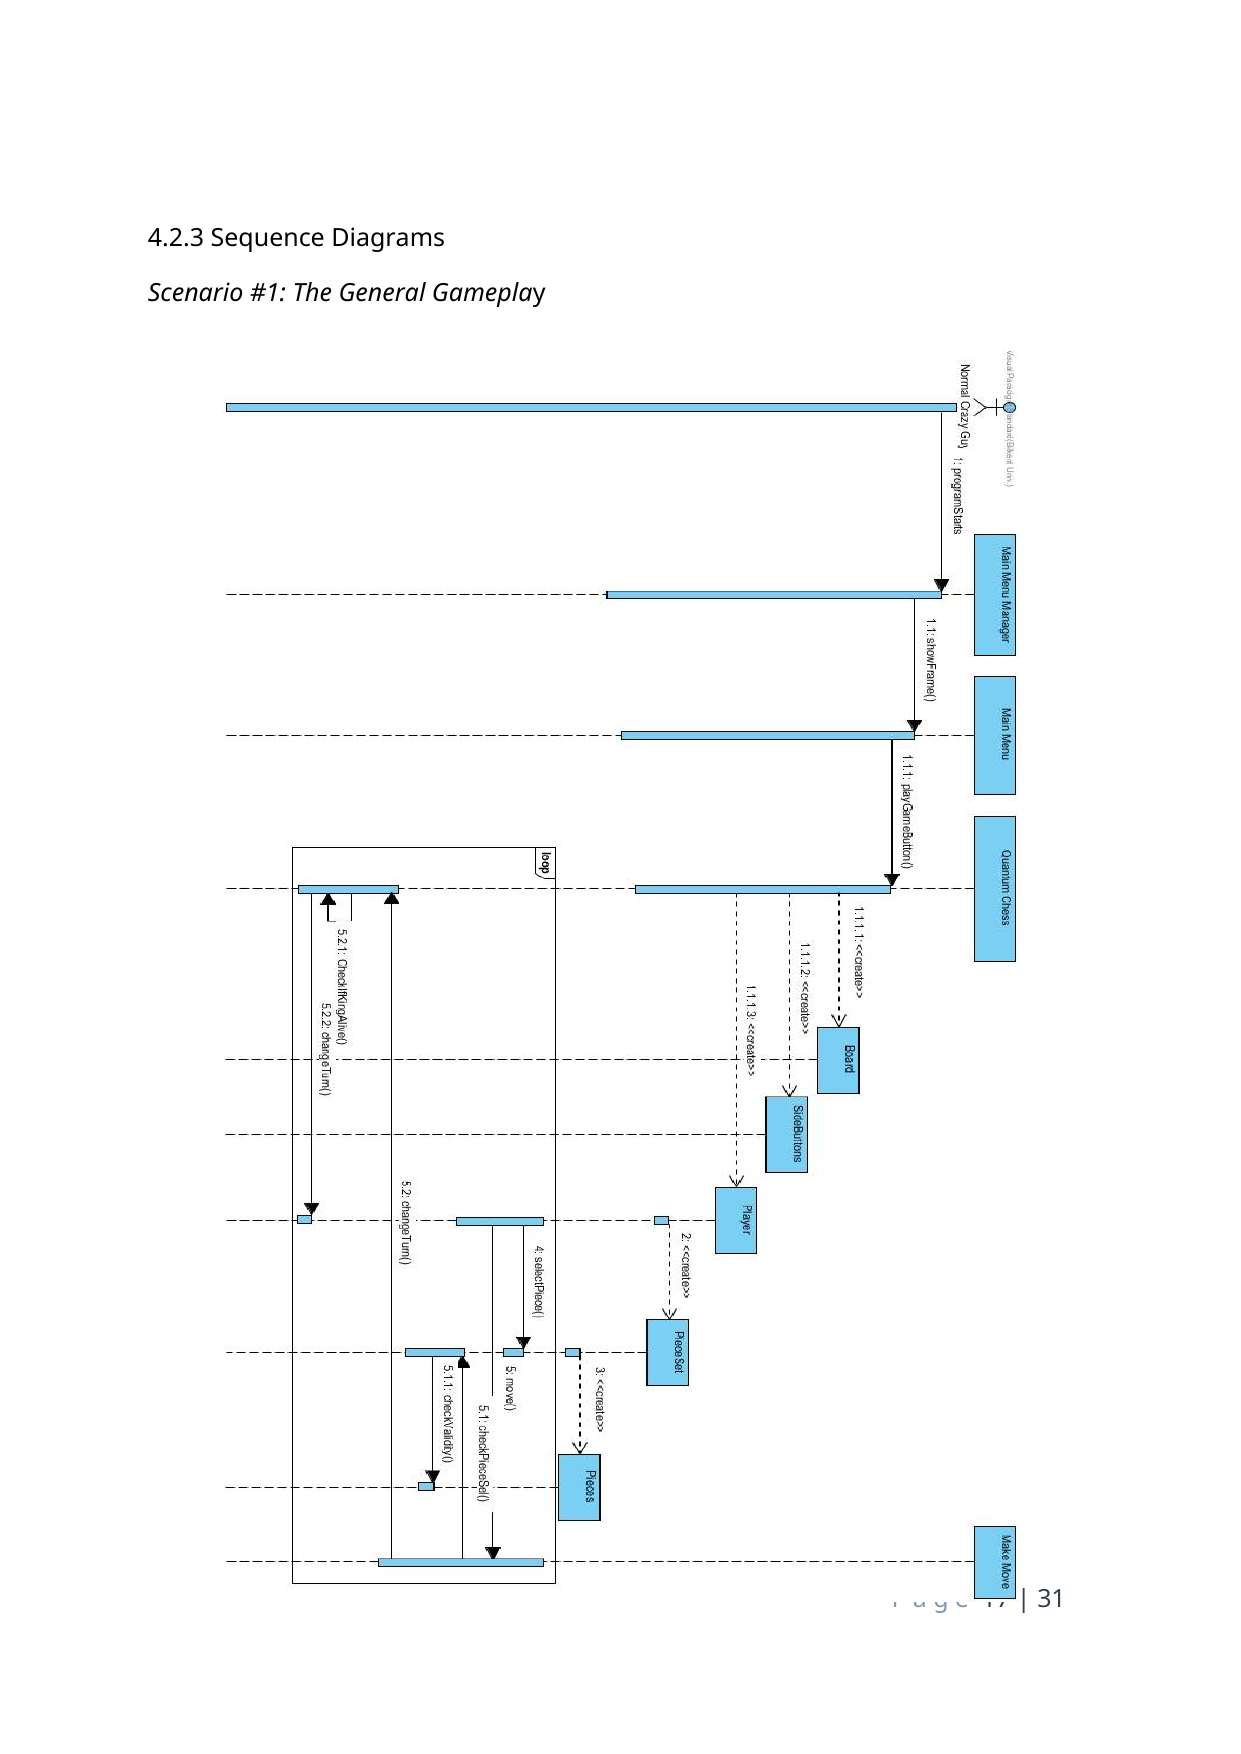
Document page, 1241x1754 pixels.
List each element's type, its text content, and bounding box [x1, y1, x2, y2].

subtitle Scenario #1: The General Gameplay [148, 275, 1093, 309]
picture [222, 351, 1019, 1602]
subtitle 4.2.3 Sequence Diagrams [148, 220, 1093, 254]
